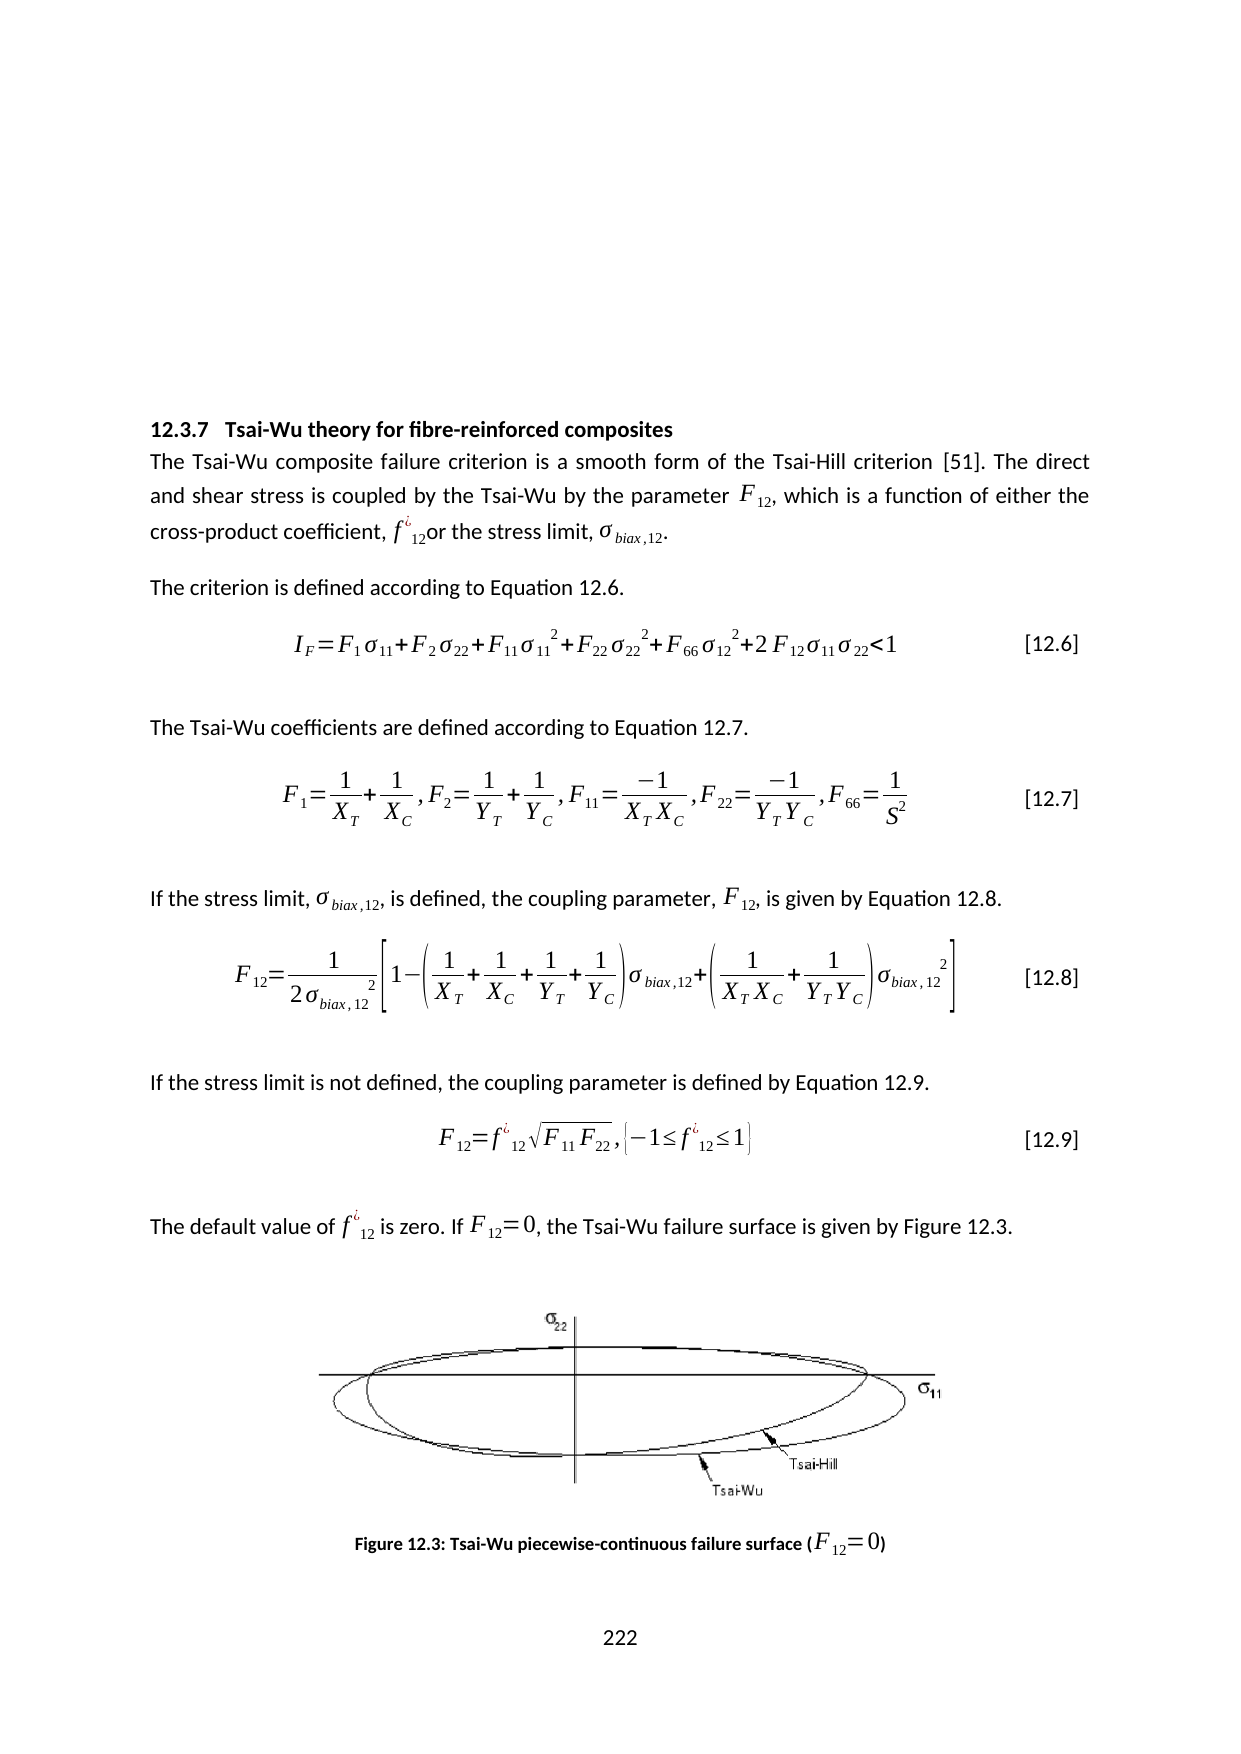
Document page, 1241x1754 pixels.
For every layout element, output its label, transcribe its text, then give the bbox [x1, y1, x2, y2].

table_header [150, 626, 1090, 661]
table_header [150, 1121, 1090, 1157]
text The criterion is defined according to Equation 12.6. [150, 573, 1090, 601]
text The default value of is zero. If , the Tsai-Wu failure surface is given by Figure 12.3. [150, 1210, 1090, 1242]
text The Tsai-Wu composite failure criterion is a smooth form of the Tsai-Hill criterion. The direct and shear stress is coupled by the Tsai-Wu by the parameter , which is a function of either the cross-product coefficient, or the stress limit, . [150, 447, 1090, 548]
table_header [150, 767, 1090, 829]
text If the stress limit, , is defined, the coupling parameter, , is given by Equation 12.8. [150, 882, 1090, 914]
text The Tsai-Wu coefficients are defined according to Equation 12.7. [150, 713, 1090, 742]
text If the stress limit is not defined, the coupling parameter is defined by Equation 12.9. [150, 1068, 1090, 1096]
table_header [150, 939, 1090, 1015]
picture [284, 1298, 957, 1506]
subtitle 12.3.7 Tsai-Wu theory for fibre-reinforced composites [150, 415, 1090, 443]
